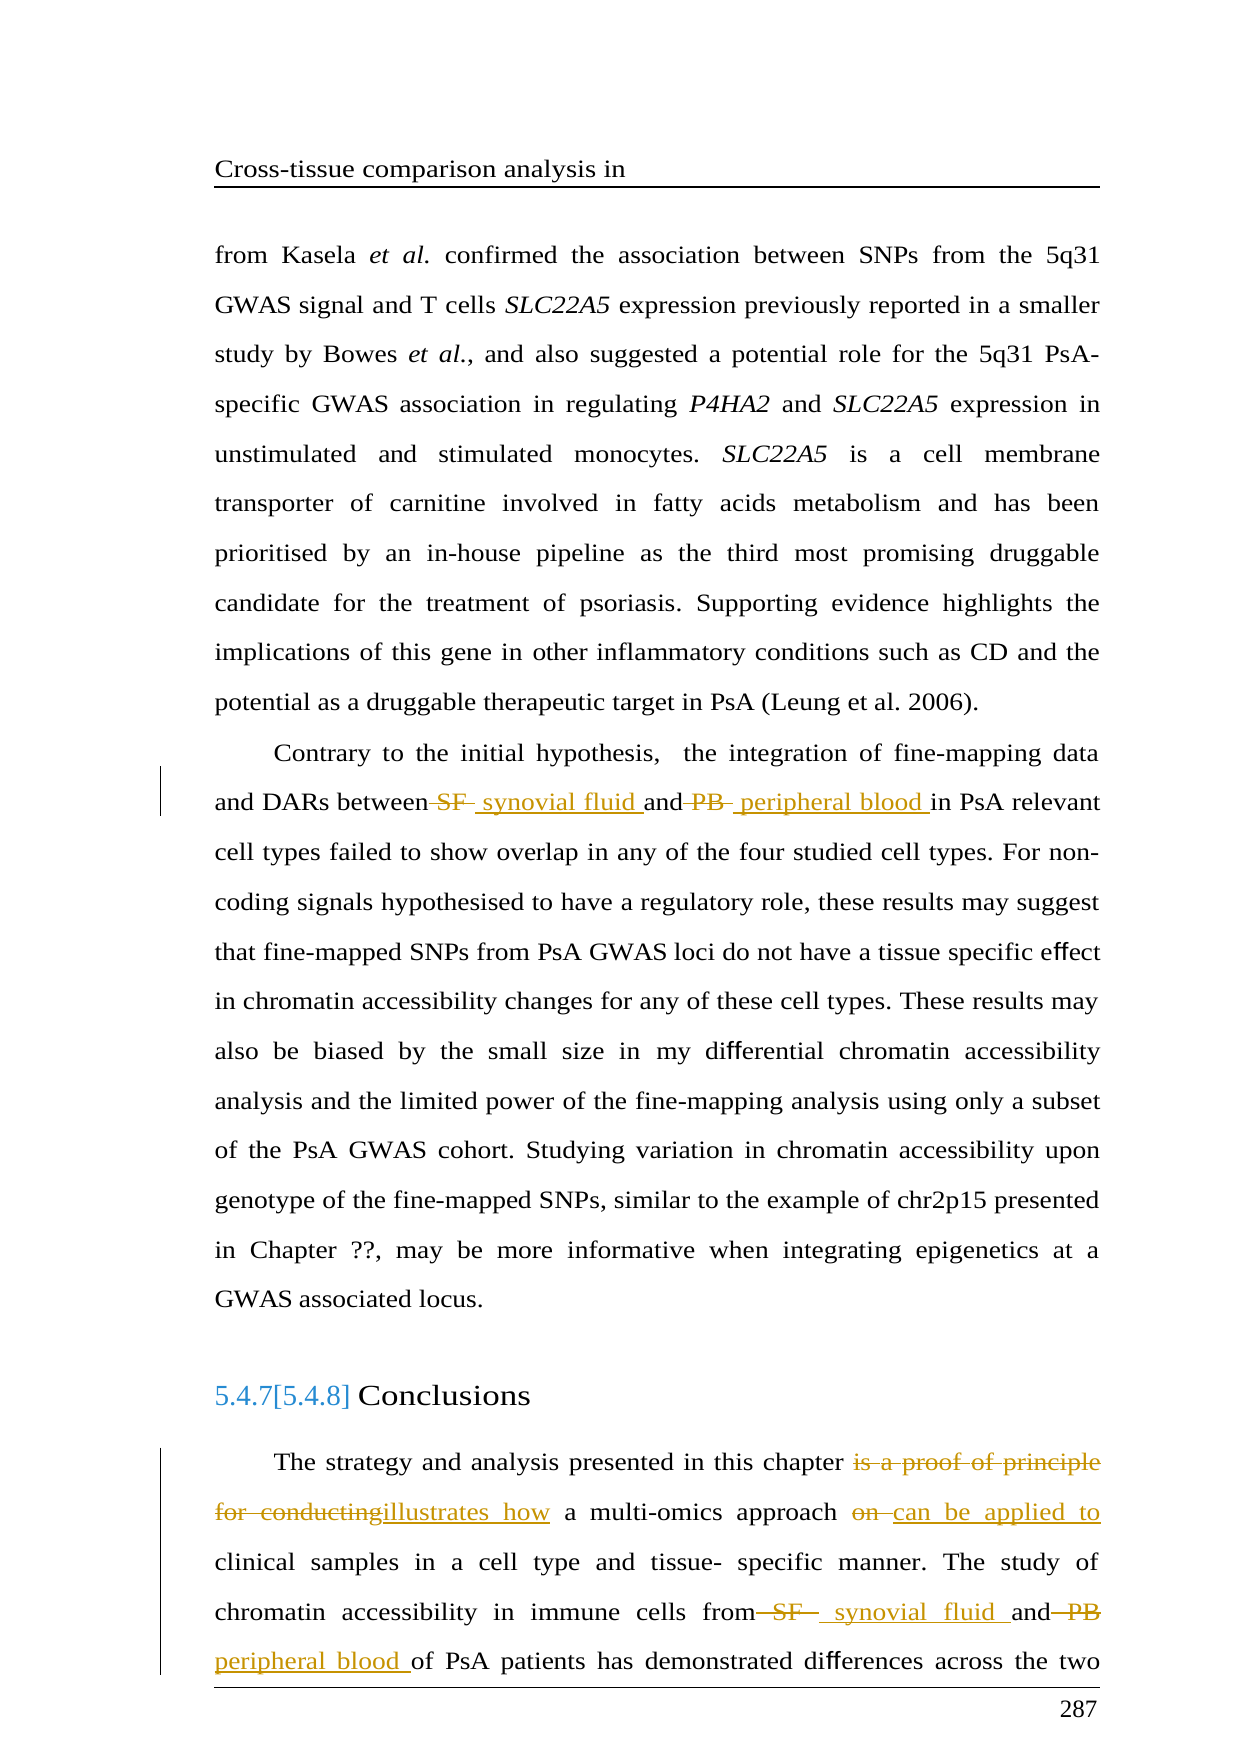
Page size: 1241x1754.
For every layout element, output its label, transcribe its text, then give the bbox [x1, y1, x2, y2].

text from Kasela et al. confirmed the association between SNPs from the 5q31 GWAS signal and T cells SLC22A5 expression previously reported in a smaller study by Bowes et al., and also suggested a potential role for the 5q31 PsA-specific GWAS association in regulating P4HA2 and SLC22A5 expression in unstimulated and stimulated monocytes. SLC22A5 is a cell membrane transporter of carnitine involved in fatty acids metabolism and has been prioritised by an in-house pipeline as the third most promising druggable candidate for the treatment of psoriasis. Supporting evidence highlights the implications of this gene in other inflammatory conditions such as CD and the potential as a druggable therapeutic target in PsA (Leung et al. 2006). [214, 240, 1101, 716]
subtitle Conclusions [214, 1378, 1111, 1411]
text Contrary to the initial hypothesis, the integration of fine-mapping data and DARs betweenandin PsA relevant cell types failed to show overlap in any of the four studied cell types. For non-coding signals hypothesised to have a regulatory role, these results may suggest that fine-mapped SNPs from PsA GWAS loci do not have a tissue specific effect in chromatin accessibility changes for any of these cell types. These results may also be biased by the small size in my differential chromatin accessibility analysis and the limited power of the fine-mapping analysis using only a subset of the PsA GWAS cohort. Studying variation in chromatin accessibility upon genotype of the fine-mapped SNPs, similar to the example of chr2p15 presented in Chapter ??, may be more informative when integrating epigenetics at a GWAS associated locus. [214, 738, 1101, 1313]
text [214, 1447, 1101, 1675]
